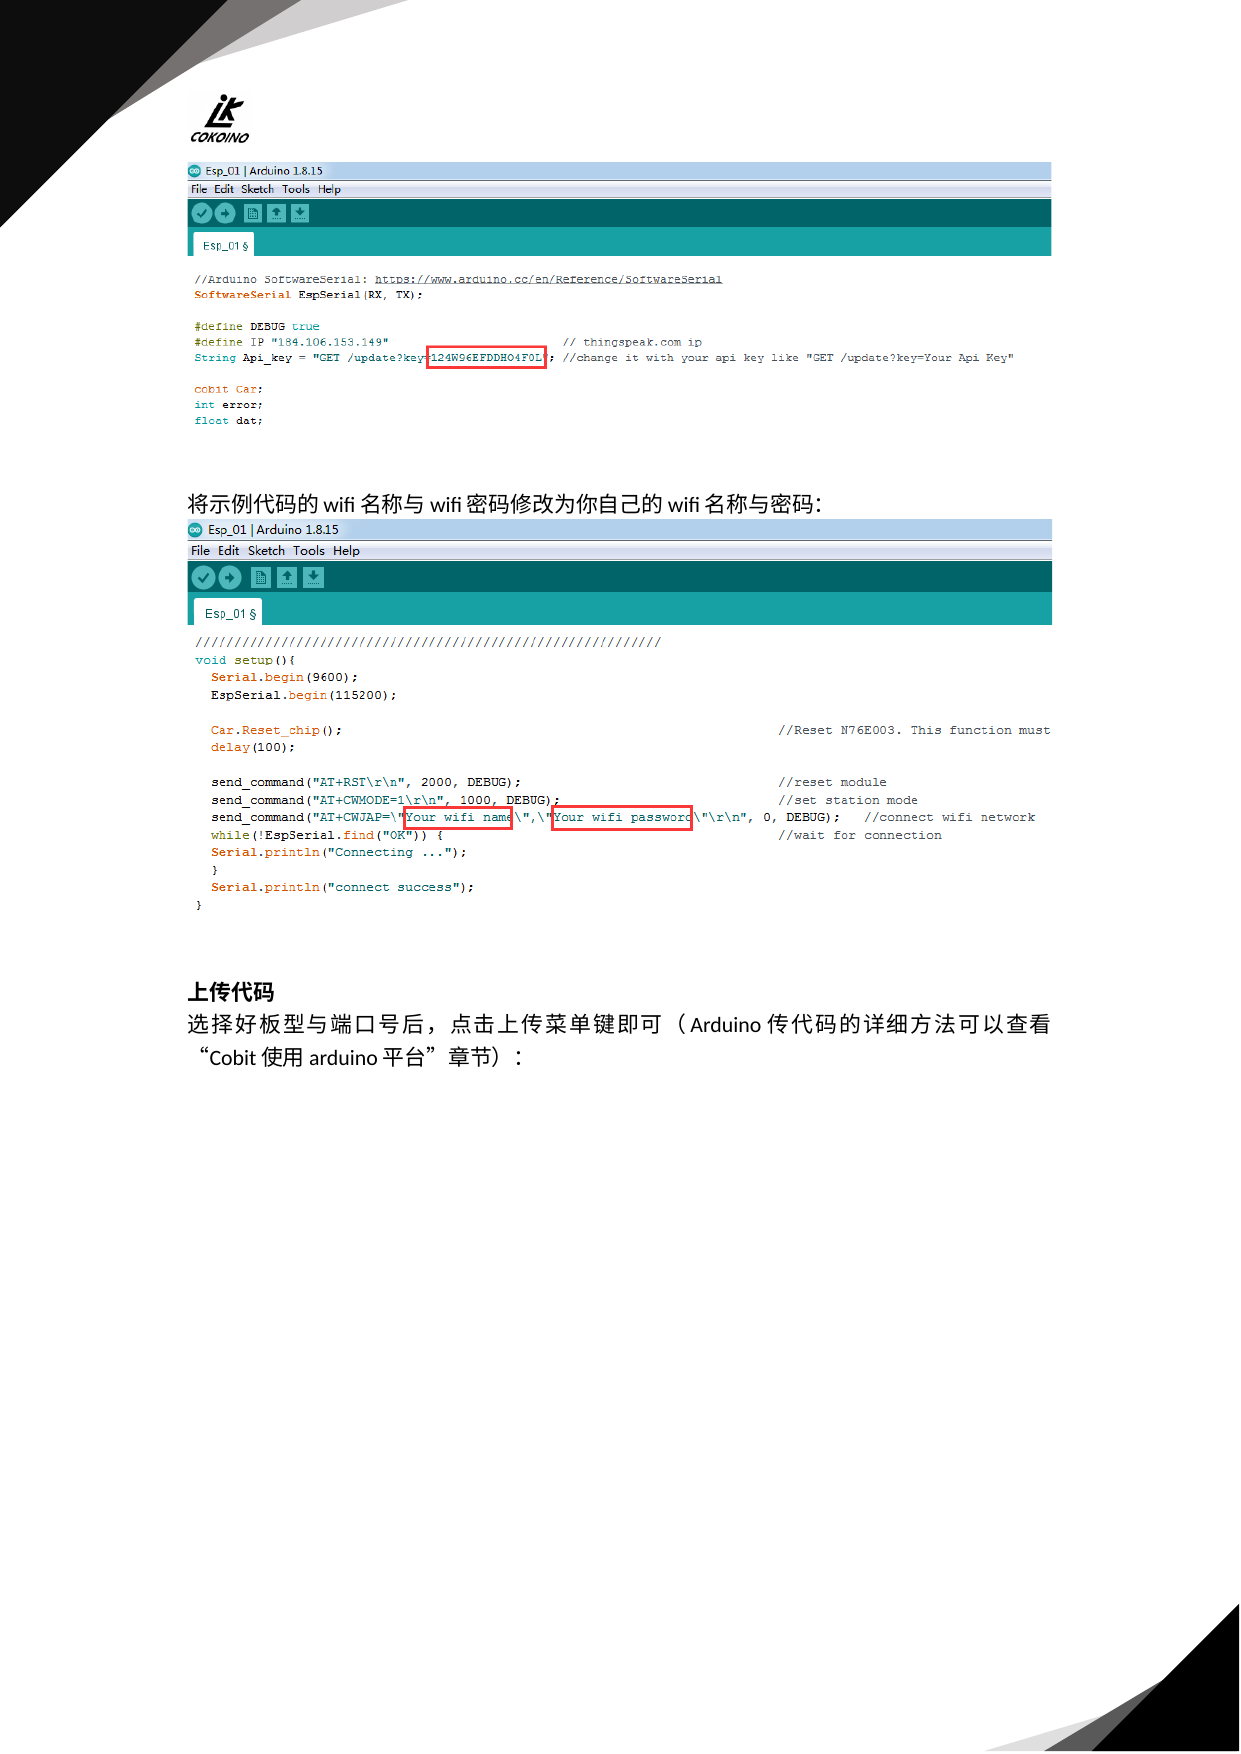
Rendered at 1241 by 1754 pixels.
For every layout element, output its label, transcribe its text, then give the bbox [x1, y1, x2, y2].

picture [187, 519, 1053, 918]
text 将示例代码的wifi名称与wifi密码修改为你自己的wifi名称与密码： [187, 487, 1053, 519]
picture [187, 90, 252, 147]
text 上传代码 [187, 974, 1053, 1007]
picture [187, 162, 1052, 427]
text 选择好板型与端口号后，点击上传菜单键即可（Arduino传代码的详细方法可以查看“Cobit使用arduino平台”章节）： [187, 1007, 1053, 1072]
